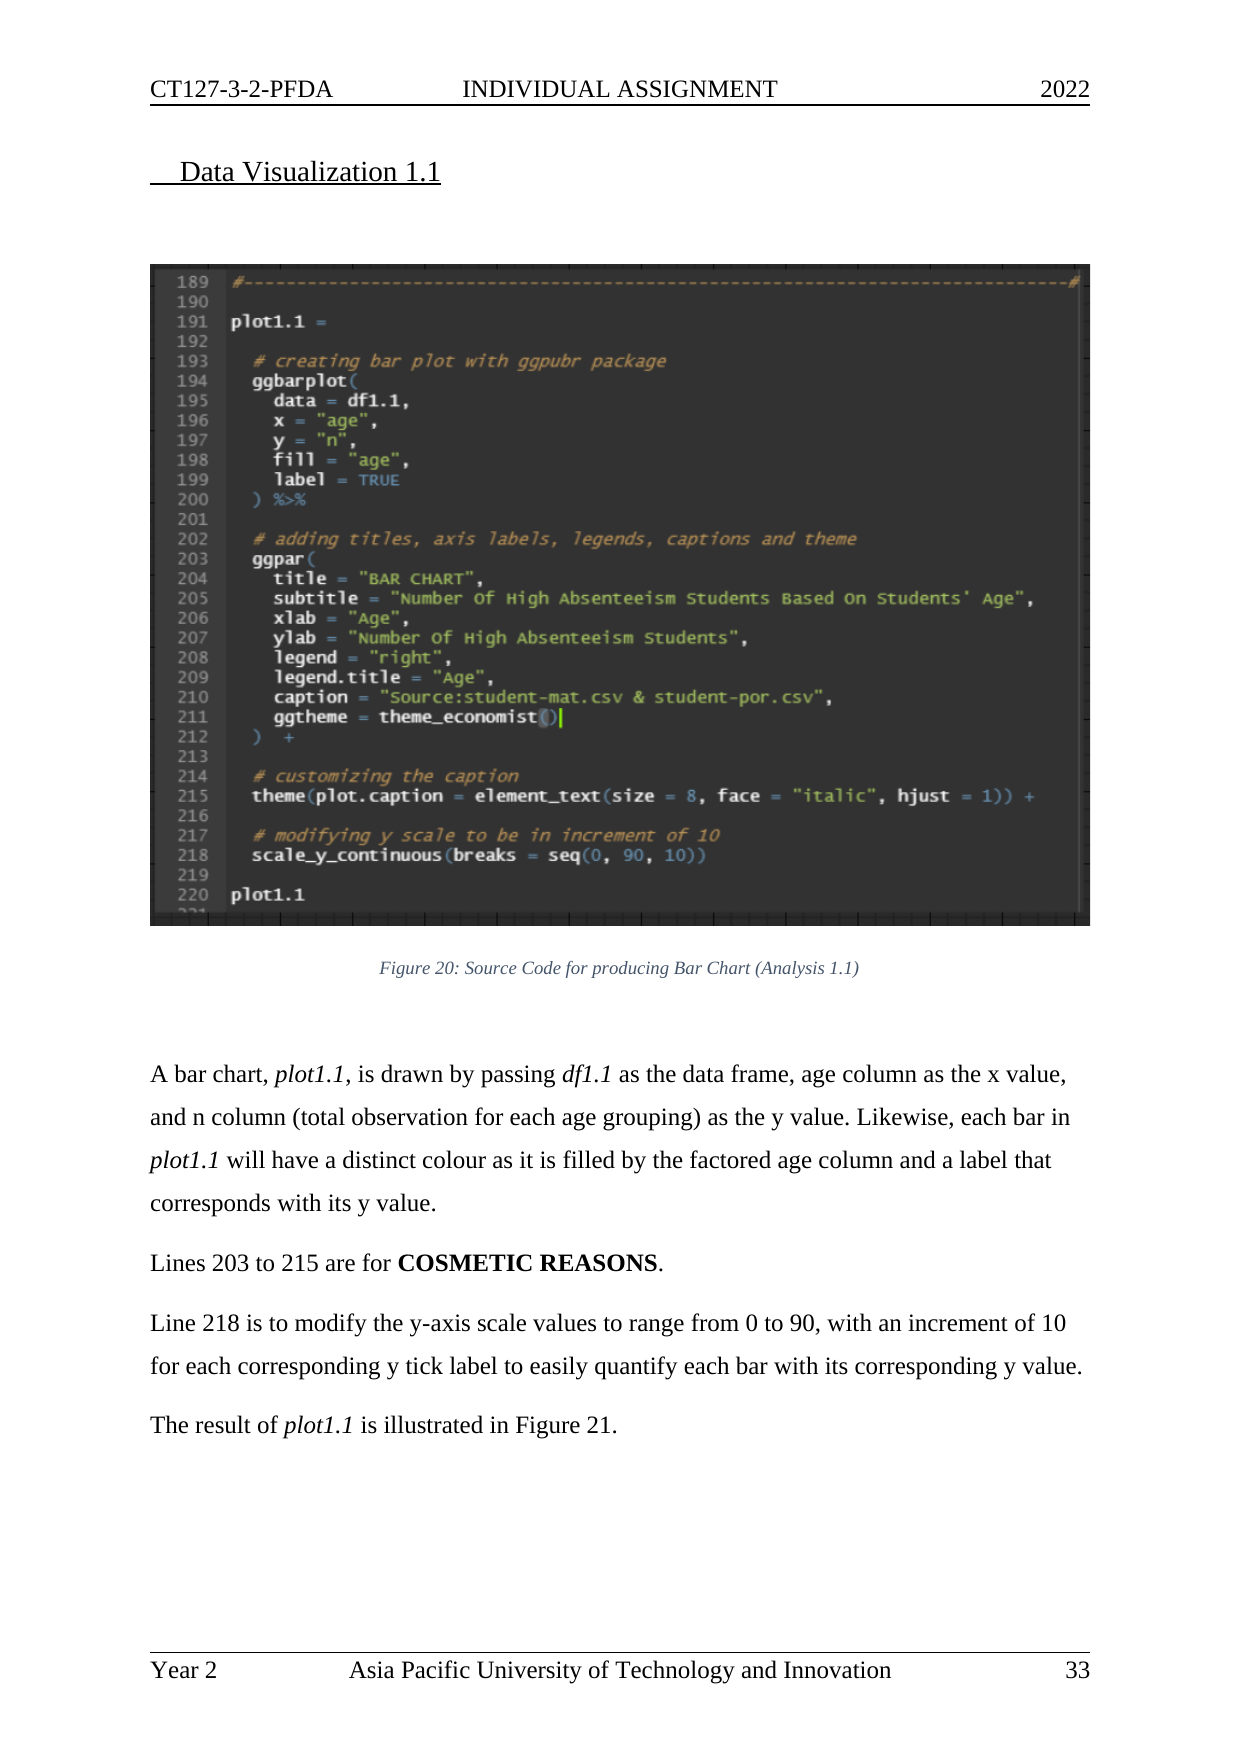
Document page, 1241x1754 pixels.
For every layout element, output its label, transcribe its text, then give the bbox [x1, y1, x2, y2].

text The result of plot1.1 is illustrated in Figure 21. [150, 1411, 1090, 1439]
text Figure 20: Source Code for producing Bar Chart (Analysis 1.1) [150, 957, 1090, 978]
subtitle Data Visualization 1.1 [150, 154, 1090, 188]
text A bar chart, plot1.1, is drawn by passing df1.1 as the data frame, age column as the x value, and n column (total observation for each age grouping) as the y value. Likewise, each bar in plot1.1 will have a distinct colour as it is filled by the factored age column and a label that corresponds with its y value. [150, 1059, 1090, 1217]
text Line 218 is to modify the y-axis scale values to range from 0 to 90, with an increment of 10 for each corresponding y tick label to easily quantify each bar with its corresponding y value. [150, 1308, 1090, 1379]
picture [150, 264, 1091, 926]
text Lines 203 to 215 are for COSMETIC REASONS. [150, 1248, 1090, 1277]
